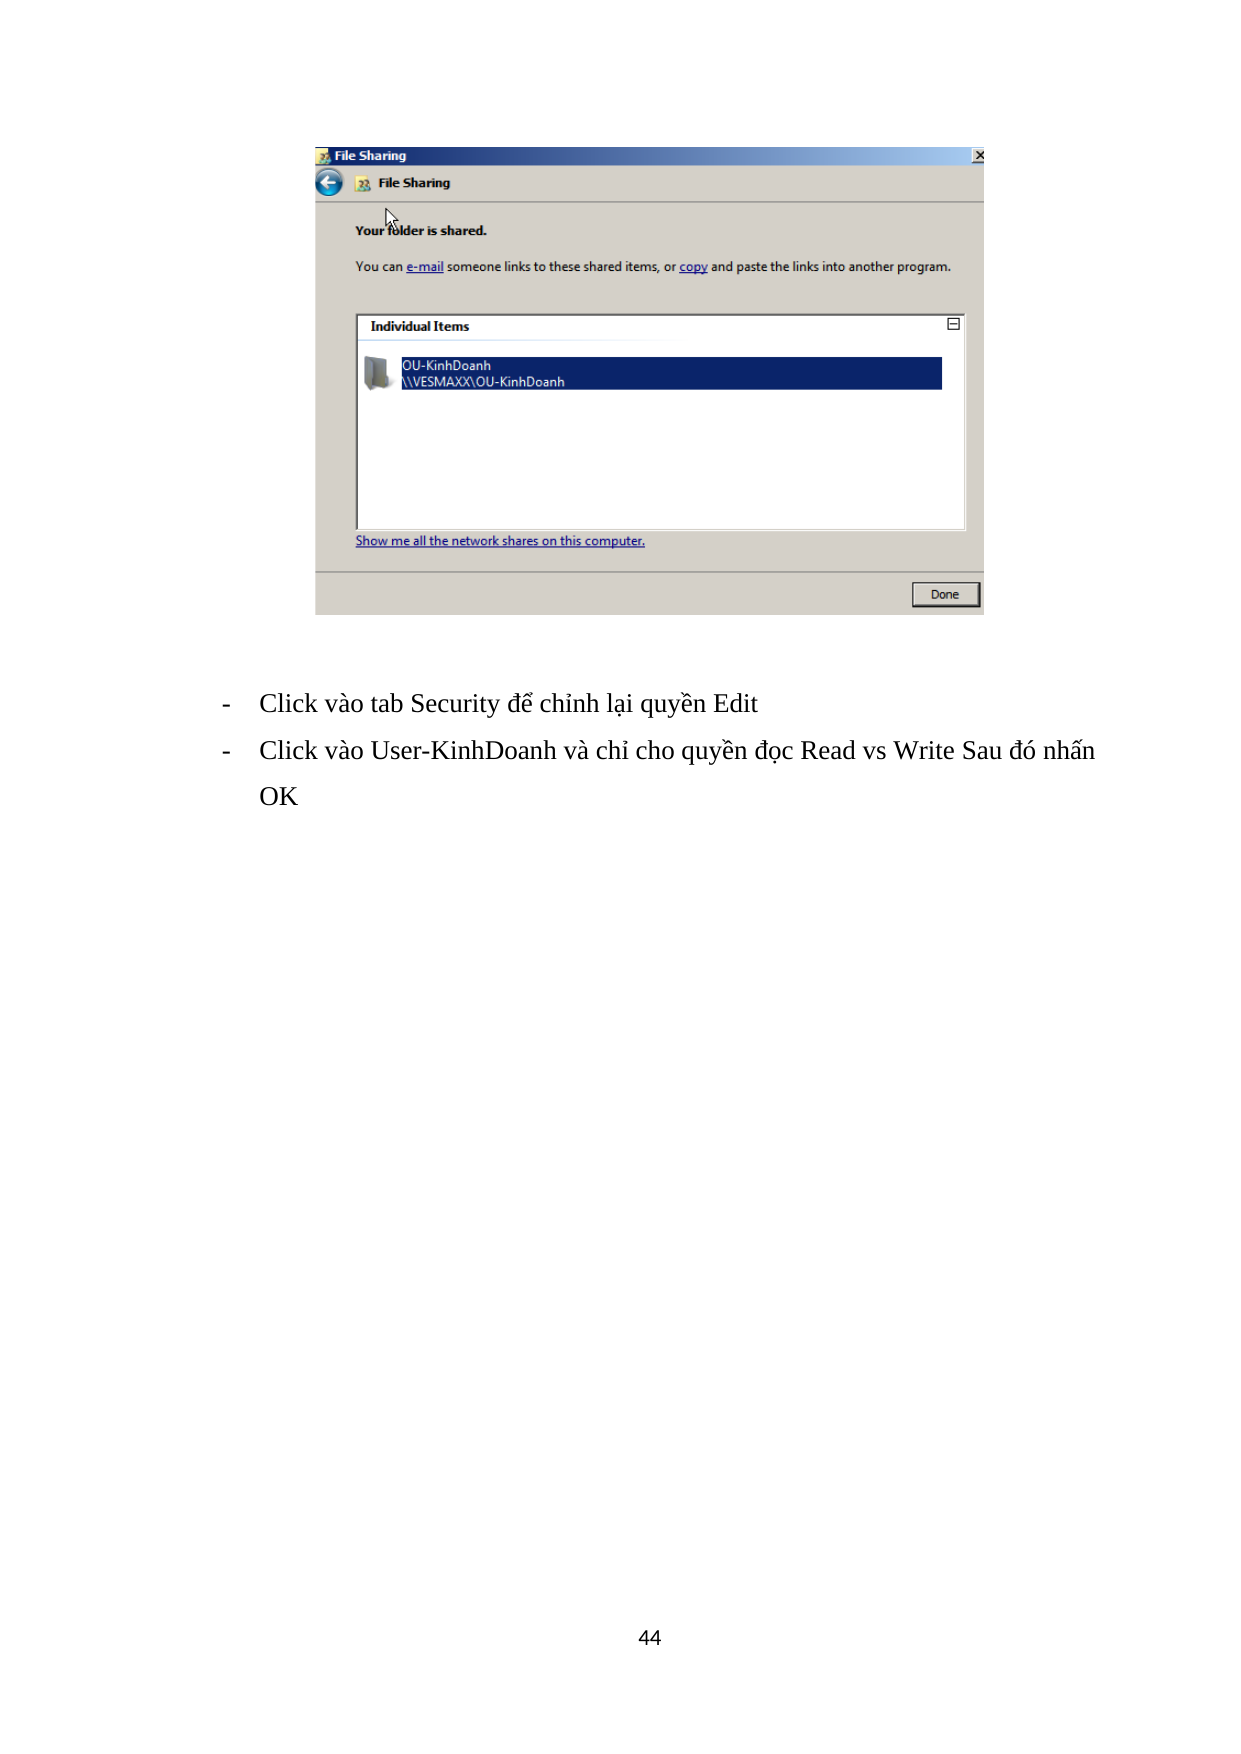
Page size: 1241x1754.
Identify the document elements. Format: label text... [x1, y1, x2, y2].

list Click vào tab Security để chỉnh lại quyền Edit [222, 687, 1122, 718]
picture [315, 147, 984, 615]
list Click vào User-KinhDoanh và chỉ cho quyền đọc Read vs Write Sau đó nhấn OK [222, 734, 1122, 812]
